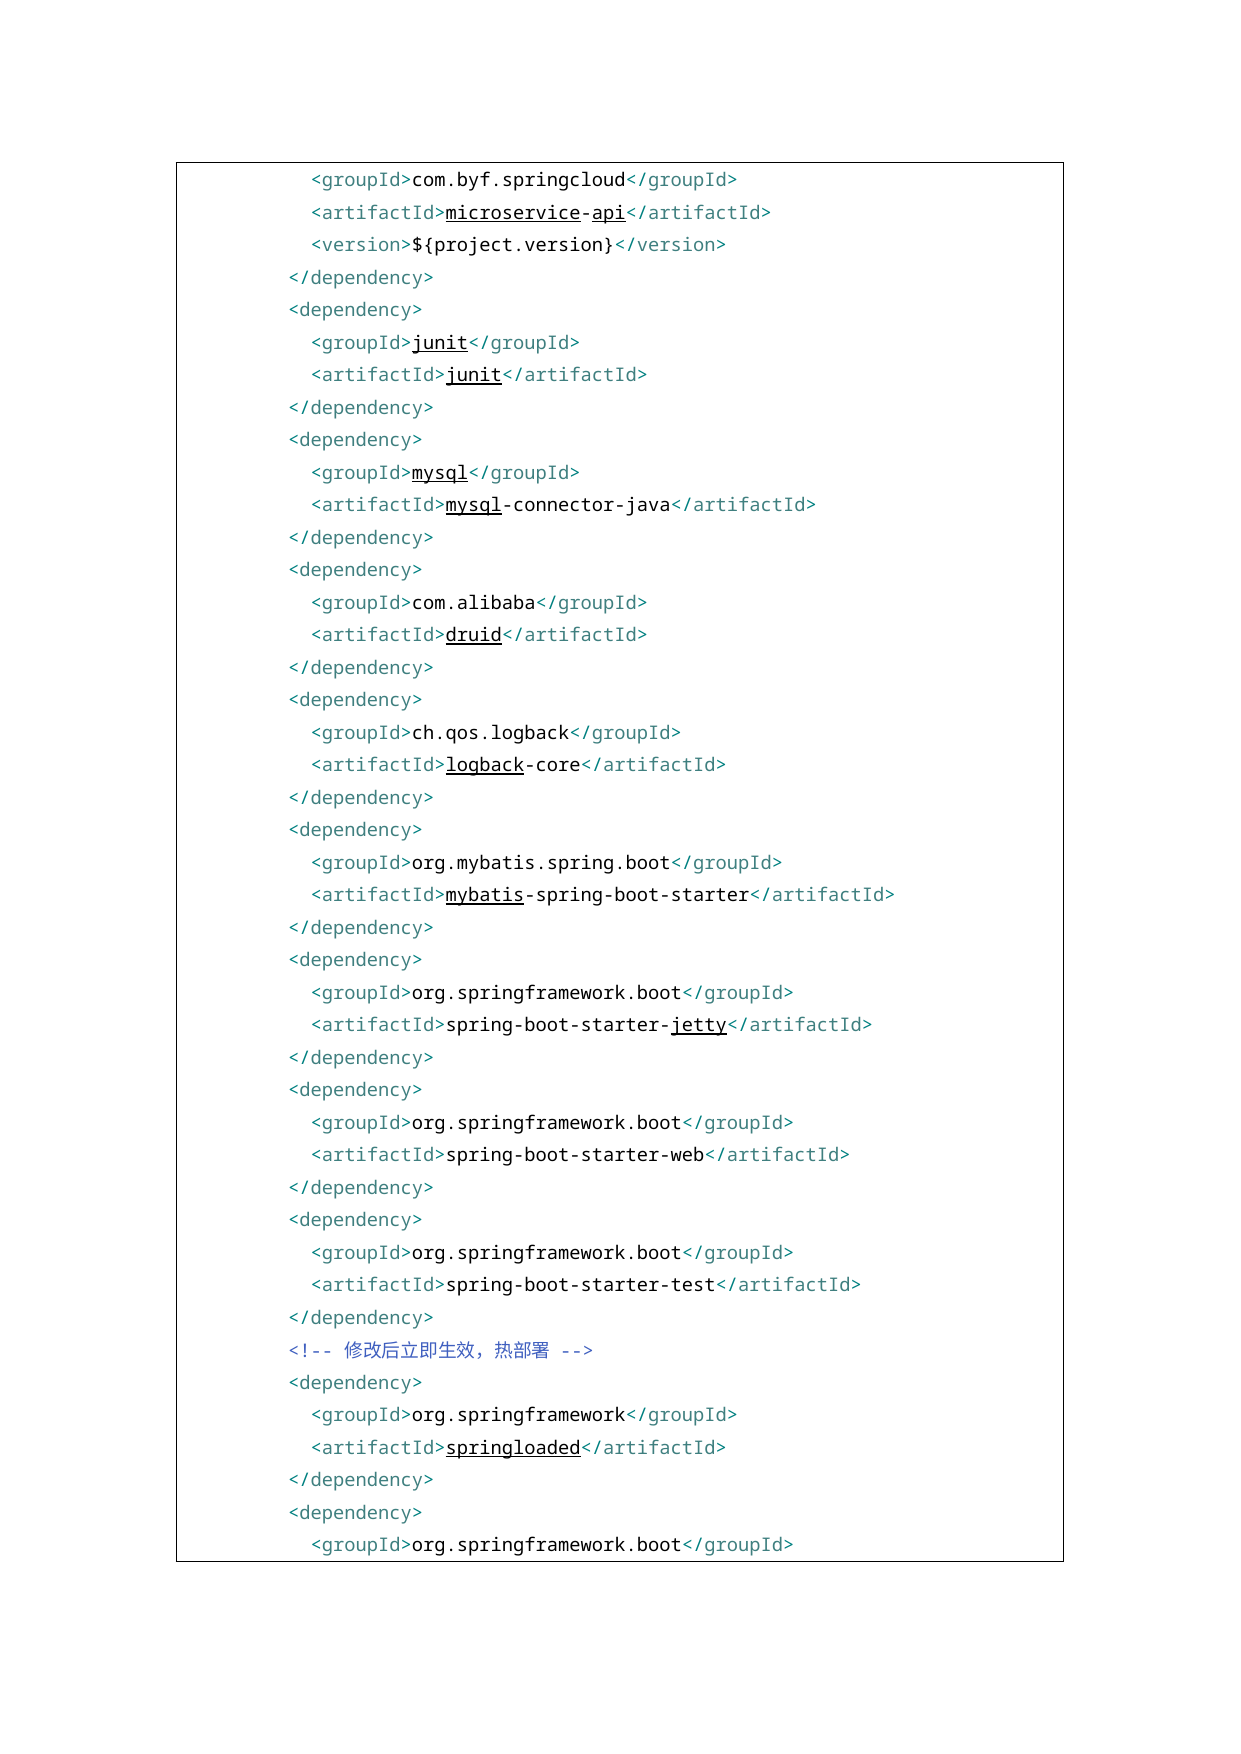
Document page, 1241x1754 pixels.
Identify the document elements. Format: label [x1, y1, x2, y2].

table_header [177, 163, 1063, 1561]
